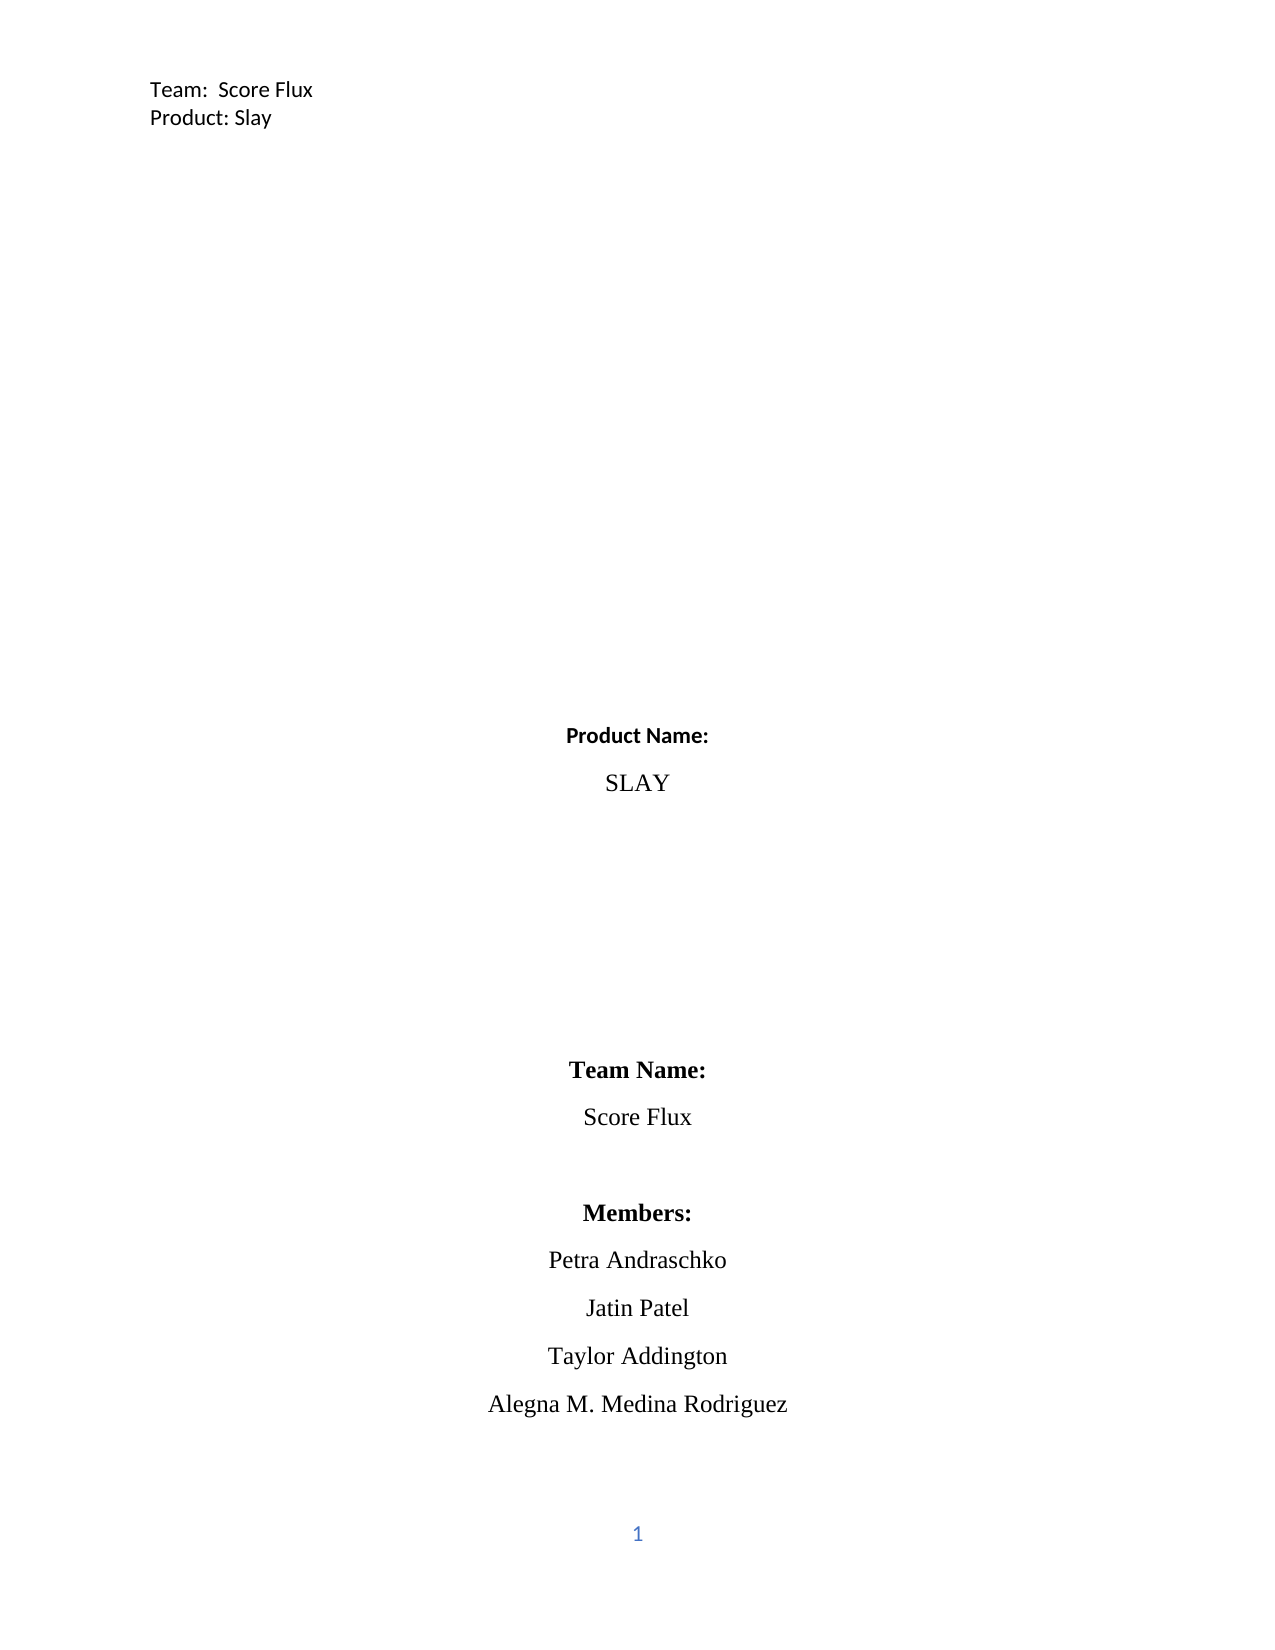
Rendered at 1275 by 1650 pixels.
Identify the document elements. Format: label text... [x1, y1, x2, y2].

text SLAY [150, 768, 1125, 797]
text Score Flux [150, 1102, 1125, 1131]
text Team Name: [150, 1055, 1125, 1083]
text Petra Andraschko [150, 1246, 1125, 1274]
text Jatin Patel [150, 1293, 1125, 1322]
text Taylor Addington [150, 1341, 1125, 1370]
text Members: [150, 1198, 1125, 1227]
text Alegna M. Medina Rodriguez [150, 1389, 1125, 1417]
text Product Name: [150, 722, 1125, 749]
